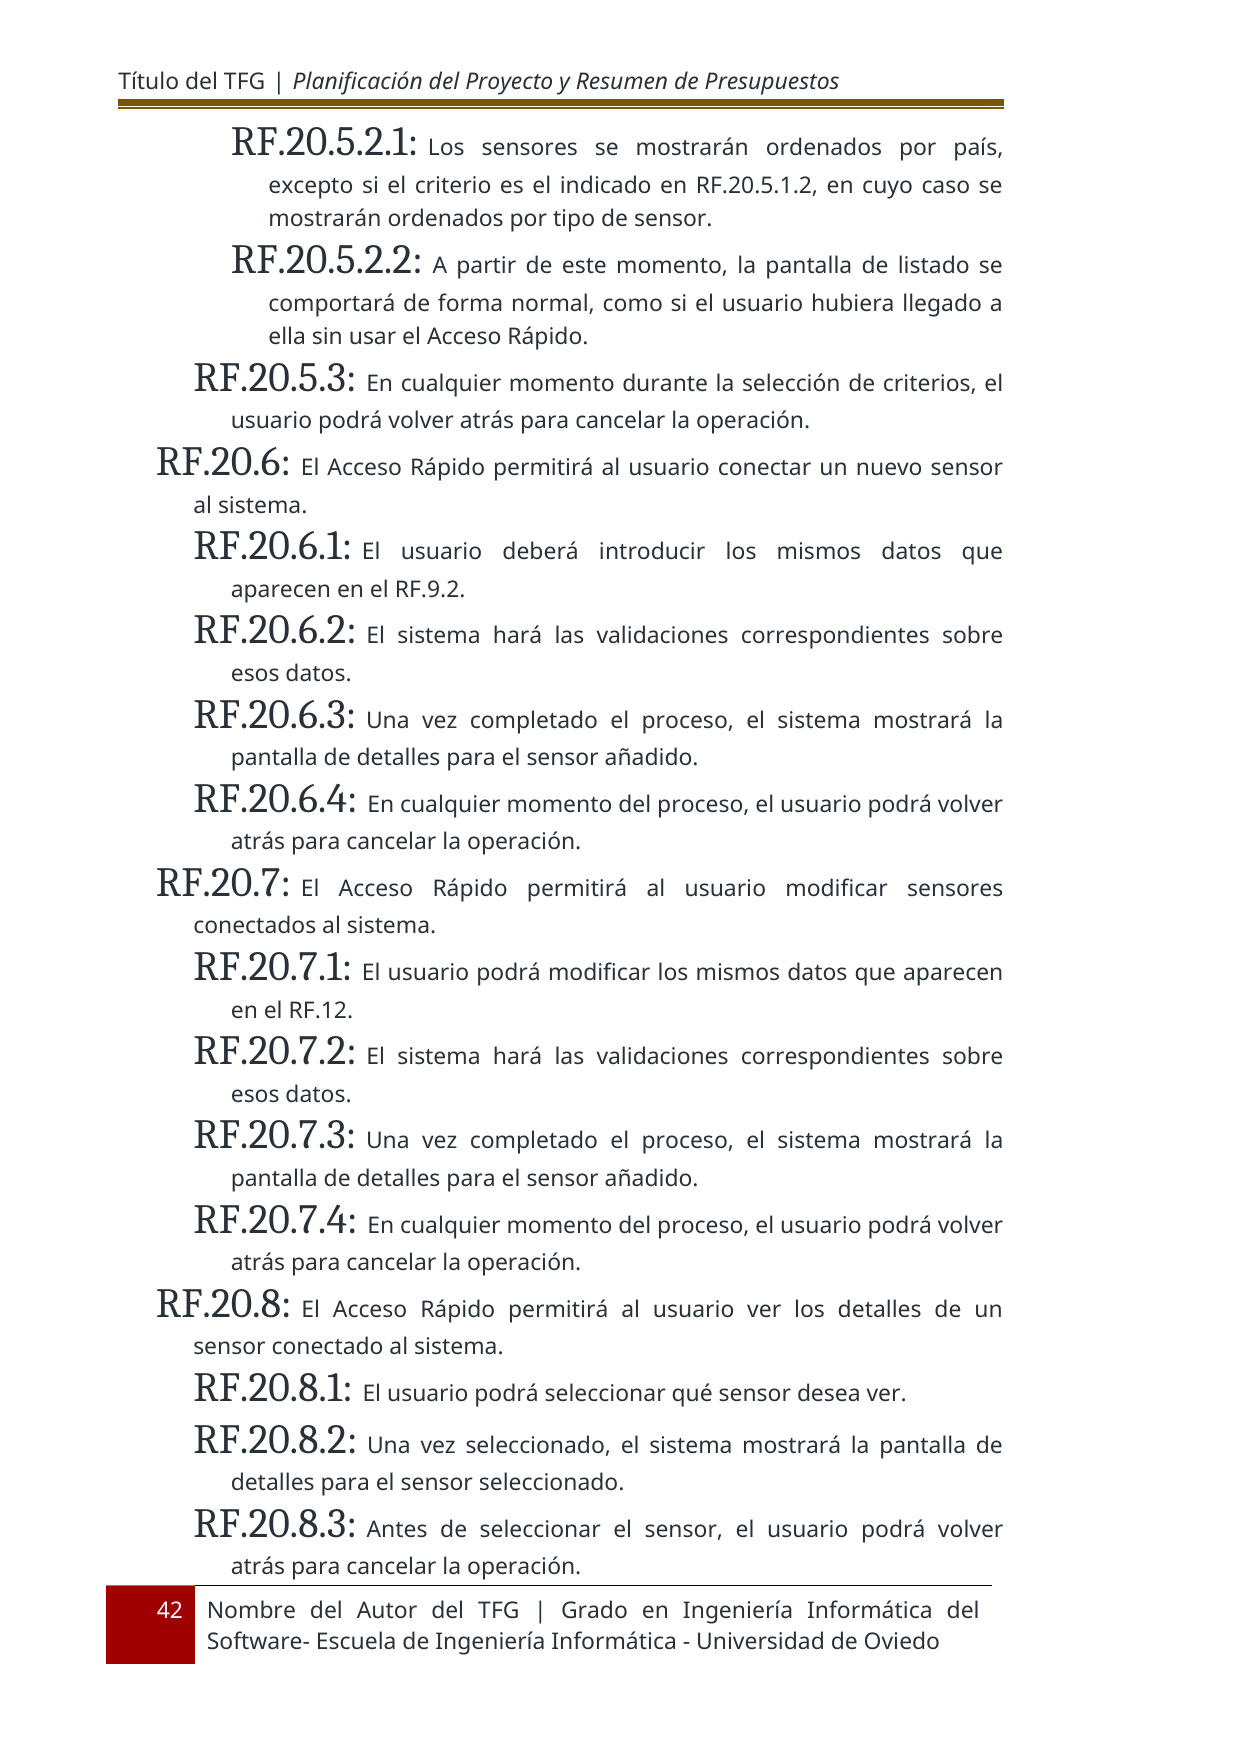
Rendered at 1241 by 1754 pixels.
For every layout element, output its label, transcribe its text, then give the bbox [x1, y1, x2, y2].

list El sistema hará las validaciones correspondientes sobre esos datos. [193, 1027, 1004, 1109]
list En cualquier momento del proceso, el usuario podrá volver atrás para cancelar la operación. [193, 1196, 1004, 1277]
list Los sensores se mostrarán ordenados por país, excepto si el criterio es el indicado en RF.20.5.1.2, en cuyo caso se mostrarán ordenados por tipo de sensor. [231, 118, 1004, 233]
list El usuario podrá modificar los mismos datos que aparecen en el RF.12. [193, 943, 1004, 1025]
list El usuario deberá introducir los mismos datos que aparecen en el RF.9.2. [193, 522, 1004, 604]
list Una vez seleccionado, el sistema mostrará la pantalla de detalles para el sensor seleccionado. [193, 1416, 1004, 1497]
list El Acceso Rápido permitirá al usuario conectar un nuevo sensor al sistema. [156, 438, 1004, 520]
list El sistema hará las validaciones correspondientes sobre esos datos. [193, 606, 1004, 688]
list El Acceso Rápido permitirá al usuario modificar sensores conectados al sistema. [156, 859, 1004, 941]
list En cualquier momento durante la selección de criterios, el usuario podrá volver atrás para cancelar la operación. [193, 354, 1004, 436]
list En cualquier momento del proceso, el usuario podrá volver atrás para cancelar la operación. [193, 775, 1004, 856]
list A partir de este momento, la pantalla de listado se comportará de forma normal, como si el usuario hubiera llegado a ella sin usar el Acceso Rápido. [231, 236, 1004, 351]
list El Acceso Rápido permitirá al usuario ver los detalles de un sensor conectado al sistema. [156, 1280, 1004, 1361]
list Una vez completado el proceso, el sistema mostrará la pantalla de detalles para el sensor añadido. [193, 691, 1004, 772]
list El usuario podrá seleccionar qué sensor desea ver. [193, 1364, 1004, 1412]
list Antes de seleccionar el sensor, el usuario podrá volver atrás para cancelar la operación. [193, 1500, 1004, 1581]
list Una vez completado el proceso, el sistema mostrará la pantalla de detalles para el sensor añadido. [193, 1111, 1004, 1193]
